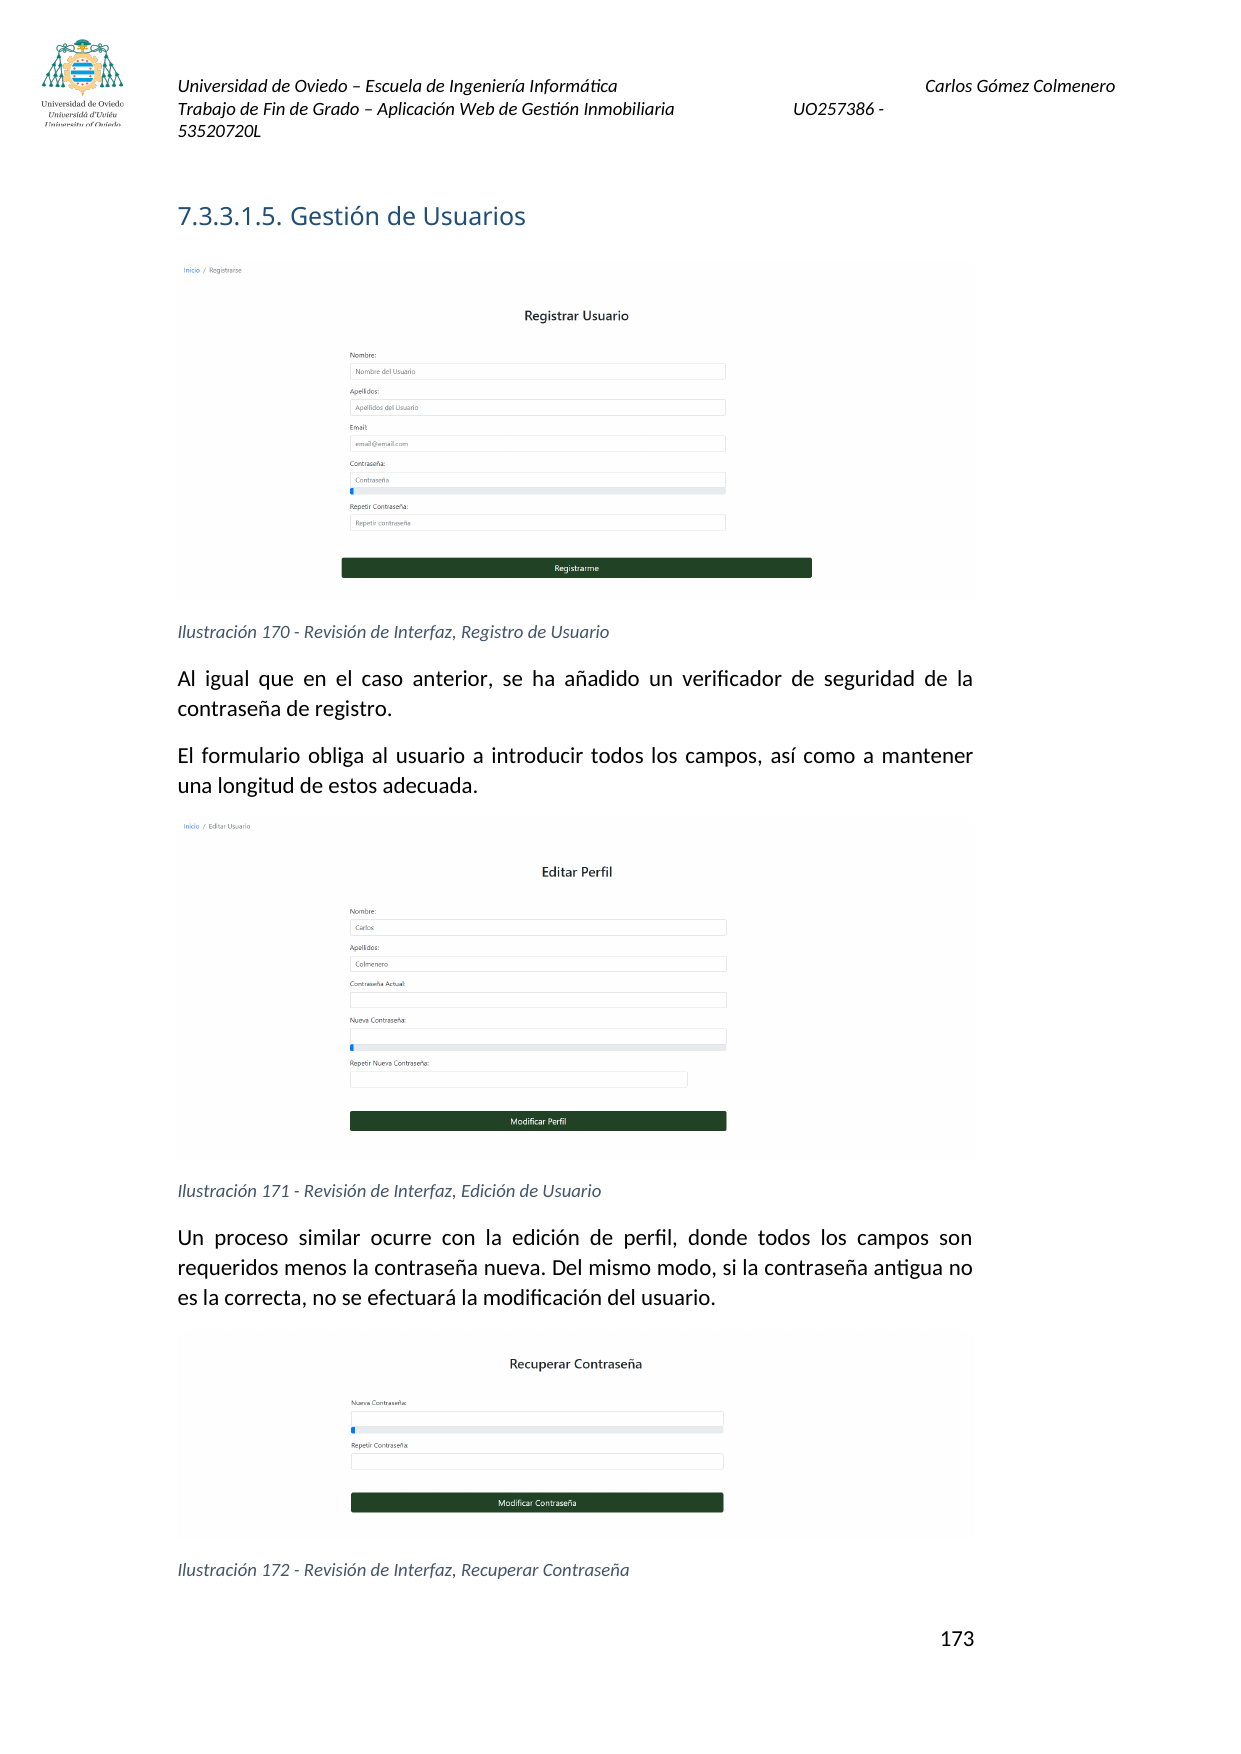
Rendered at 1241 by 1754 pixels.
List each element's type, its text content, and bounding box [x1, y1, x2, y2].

text Un proceso similar ocurre con la edición de perfil, donde todos los campos son requeridos menos la contraseña nueva. Del mismo modo, si la contraseña antigua no es la correcta, no se efectuará la modificación del usuario. [177, 1223, 974, 1311]
picture [177, 818, 975, 1161]
text Ilustración 170 - Revisión de Interfaz, Registro de Usuario [177, 620, 974, 643]
picture [177, 260, 975, 602]
text Al igual que en el caso anterior, se ha añadido un verificador de seguridad de la contraseña de registro. [177, 664, 974, 722]
text El formulario obliga al usuario a introducir todos los campos, así como a mantener una longitud de estos adecuada. [177, 741, 974, 799]
picture [36, 38, 124, 126]
subtitle Gestión de Usuarios [177, 199, 974, 233]
text Ilustración 171 - Revisión de Interfaz, Edición de Usuario [177, 1179, 974, 1202]
picture [177, 1330, 974, 1540]
text Ilustración 172 - Revisión de Interfaz, Recuperar Contraseña [177, 1558, 974, 1581]
